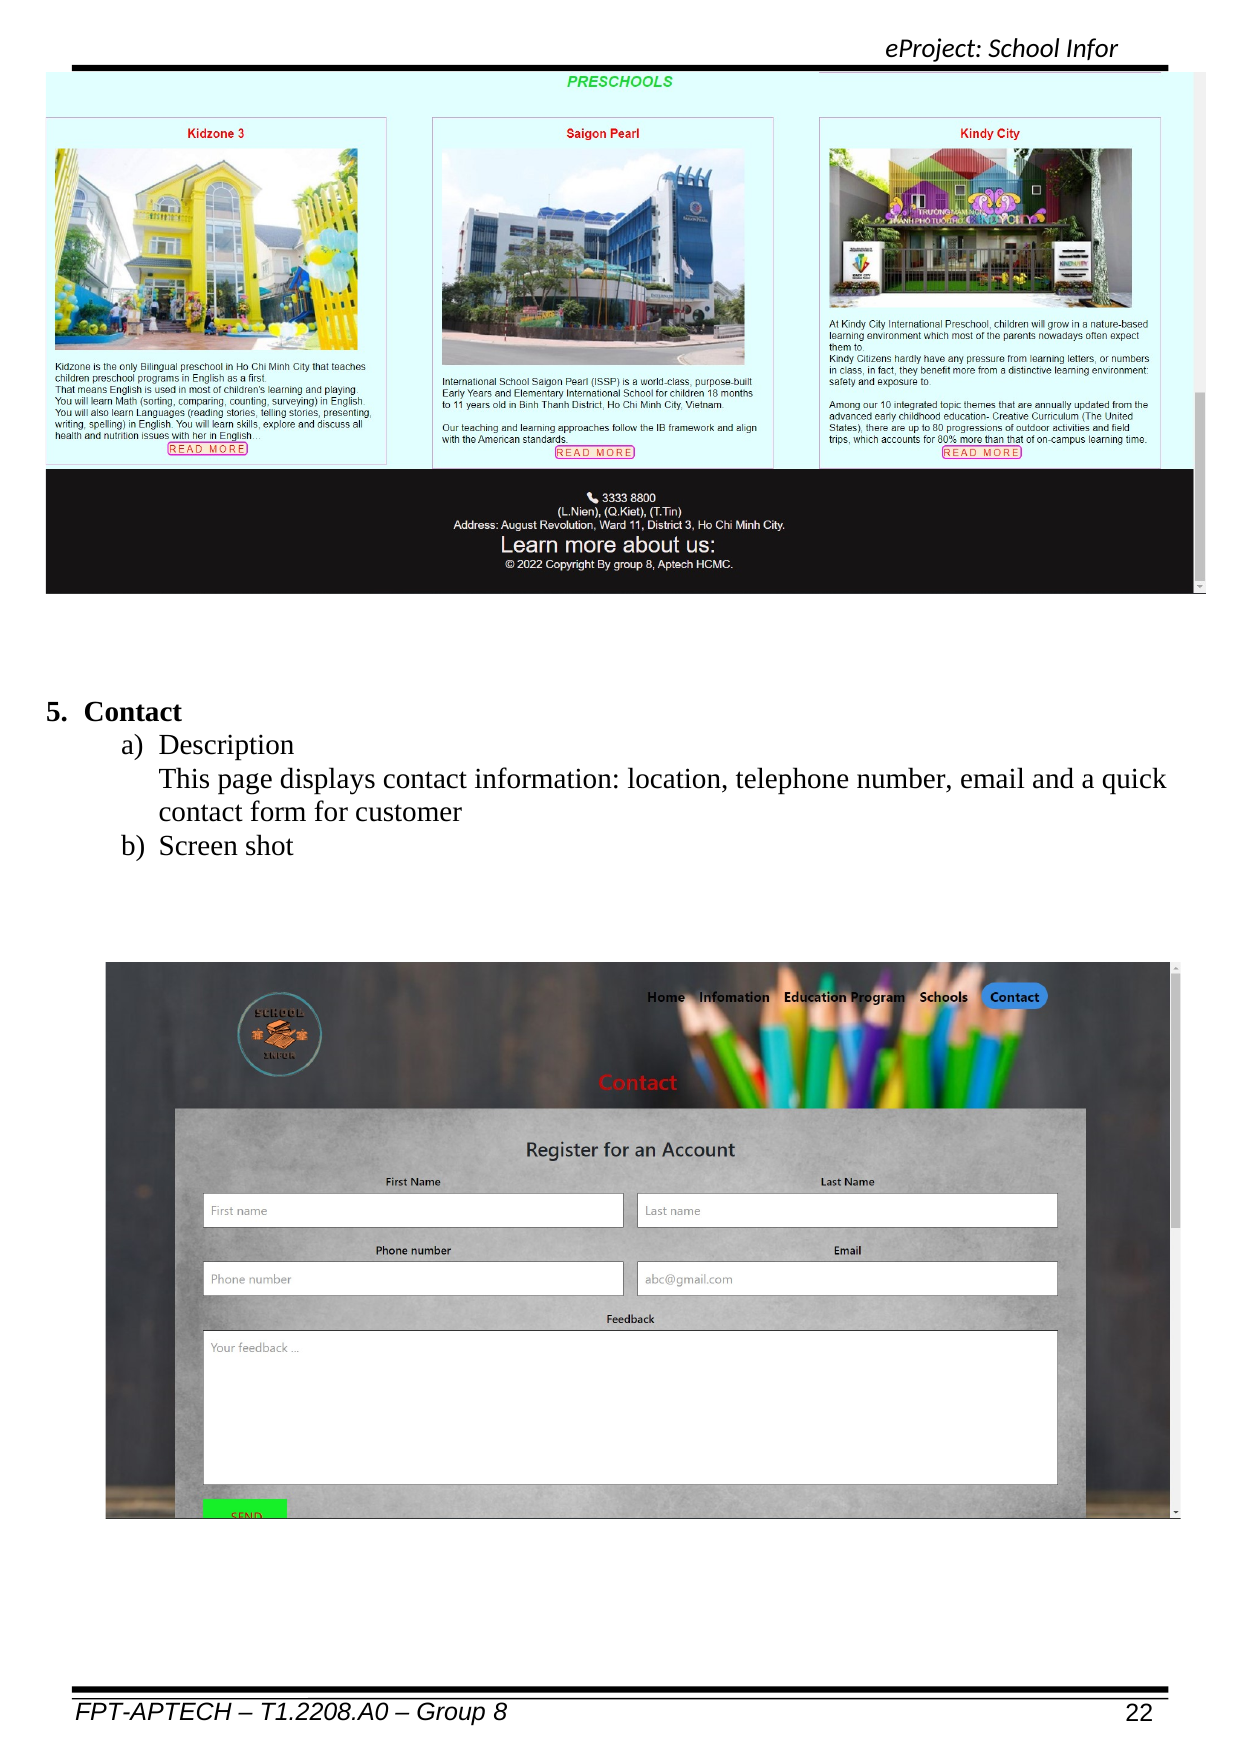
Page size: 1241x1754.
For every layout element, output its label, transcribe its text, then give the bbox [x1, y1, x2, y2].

list Description [121, 727, 1203, 761]
picture [45, 72, 1206, 594]
text This page displays contact information: location, telephone number, email and a quick contact form for customer [158, 761, 1203, 828]
list Contact [46, 694, 1203, 727]
picture [105, 962, 1181, 1519]
list Screen shot [121, 828, 1203, 861]
